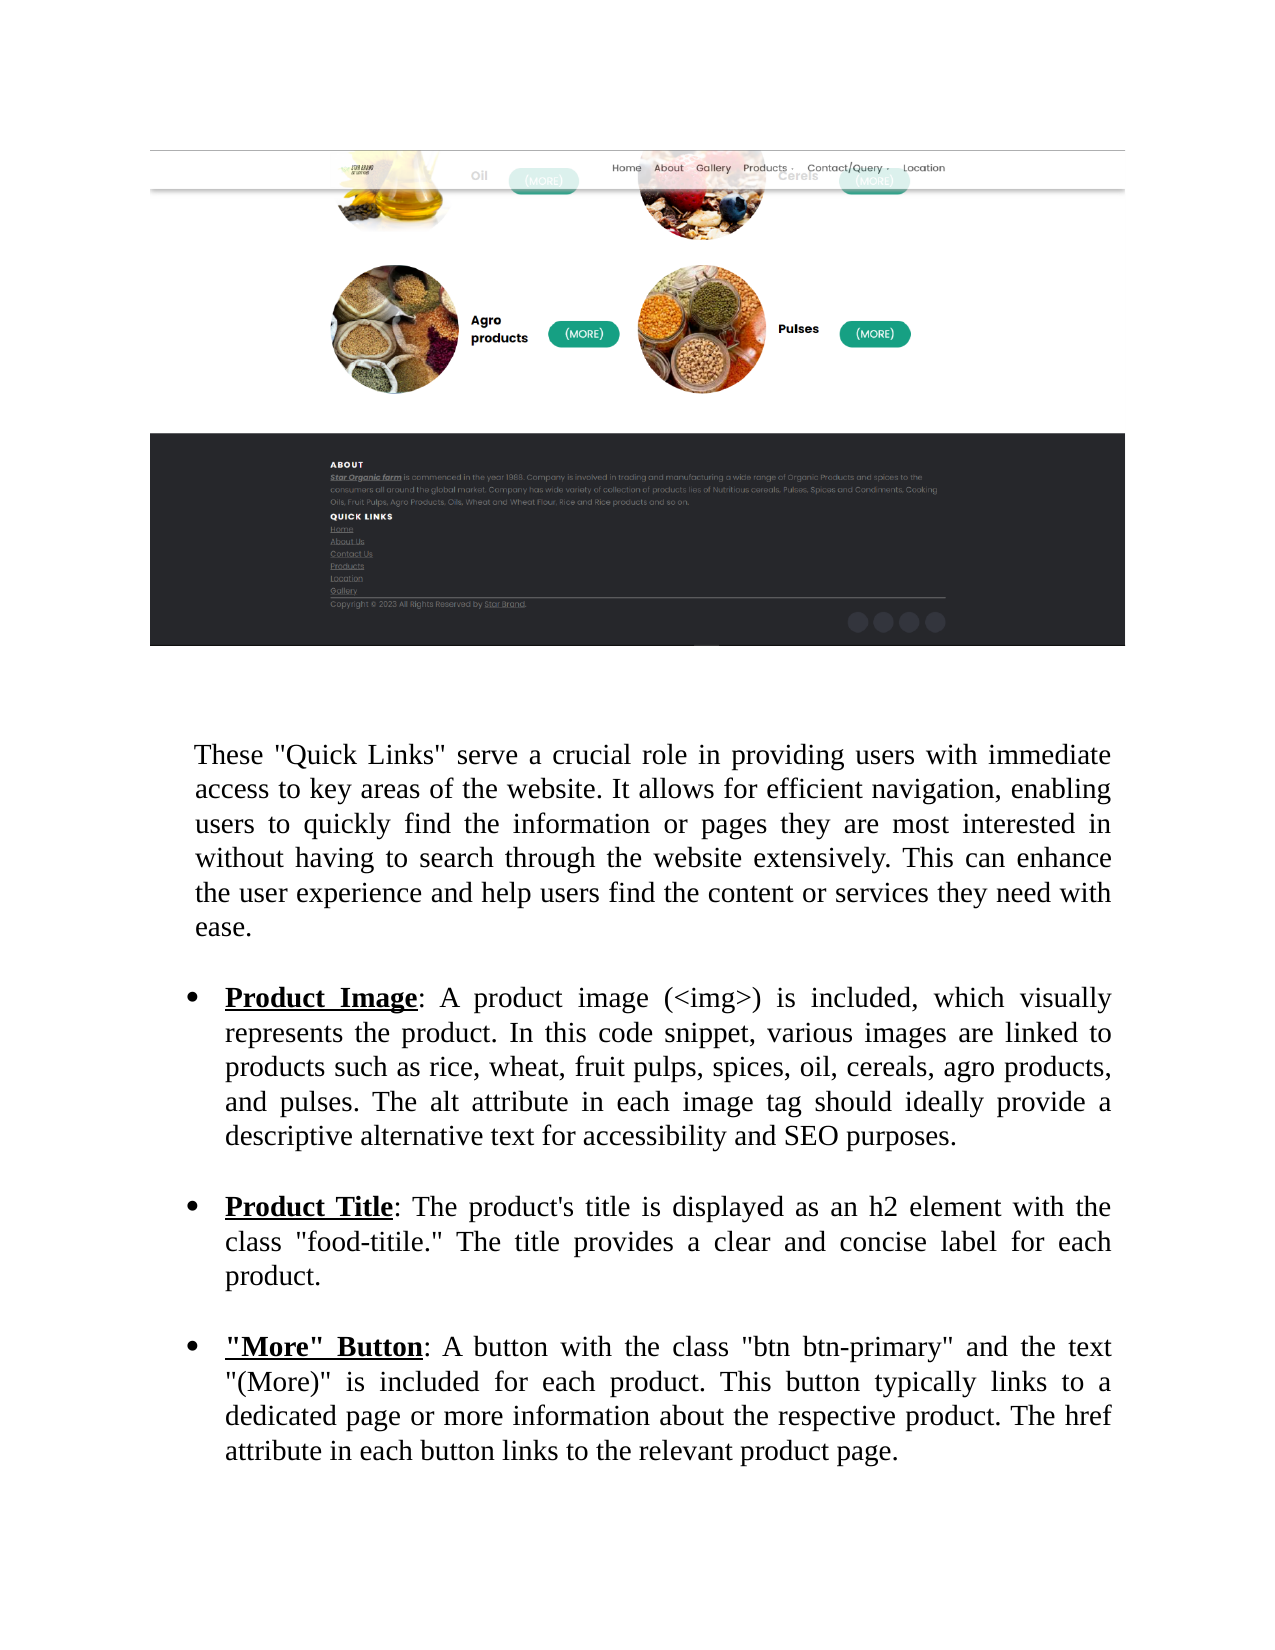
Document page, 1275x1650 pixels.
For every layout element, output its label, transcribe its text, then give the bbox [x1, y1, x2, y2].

list "More" Button: A button with the class "btn btn-primary" and the text "(More)" is included for each product. This button typically links to a dedicated page or more information about the respective product. The href attribute in each button links to the relevant product page. [187, 1329, 1113, 1466]
list Product Image: A product image (<img>) is included, which visually represents the product. In this code snippet, various images are linked to products such as rice, wheat, fruit pulps, spices, oil, cereals, agro products, and pulses. The alt attribute in each image tag should ideally provide a descriptive alternative text for accessibility and SEO purposes. [187, 980, 1113, 1152]
text These "Quick Links" serve a crucial role in providing users with immediate access to key areas of the website. It allows for efficient navigation, enabling users to quickly find the information or pages they are most interested in without having to search through the website extensively. This can enhance the user experience and help users find the content or services they need with ease. [194, 737, 1113, 943]
list Product Title: The product's title is displayed as an h2 element with the class "food-titile." The title provides a clear and concise label for each product. [187, 1189, 1113, 1292]
picture [150, 150, 1125, 646]
